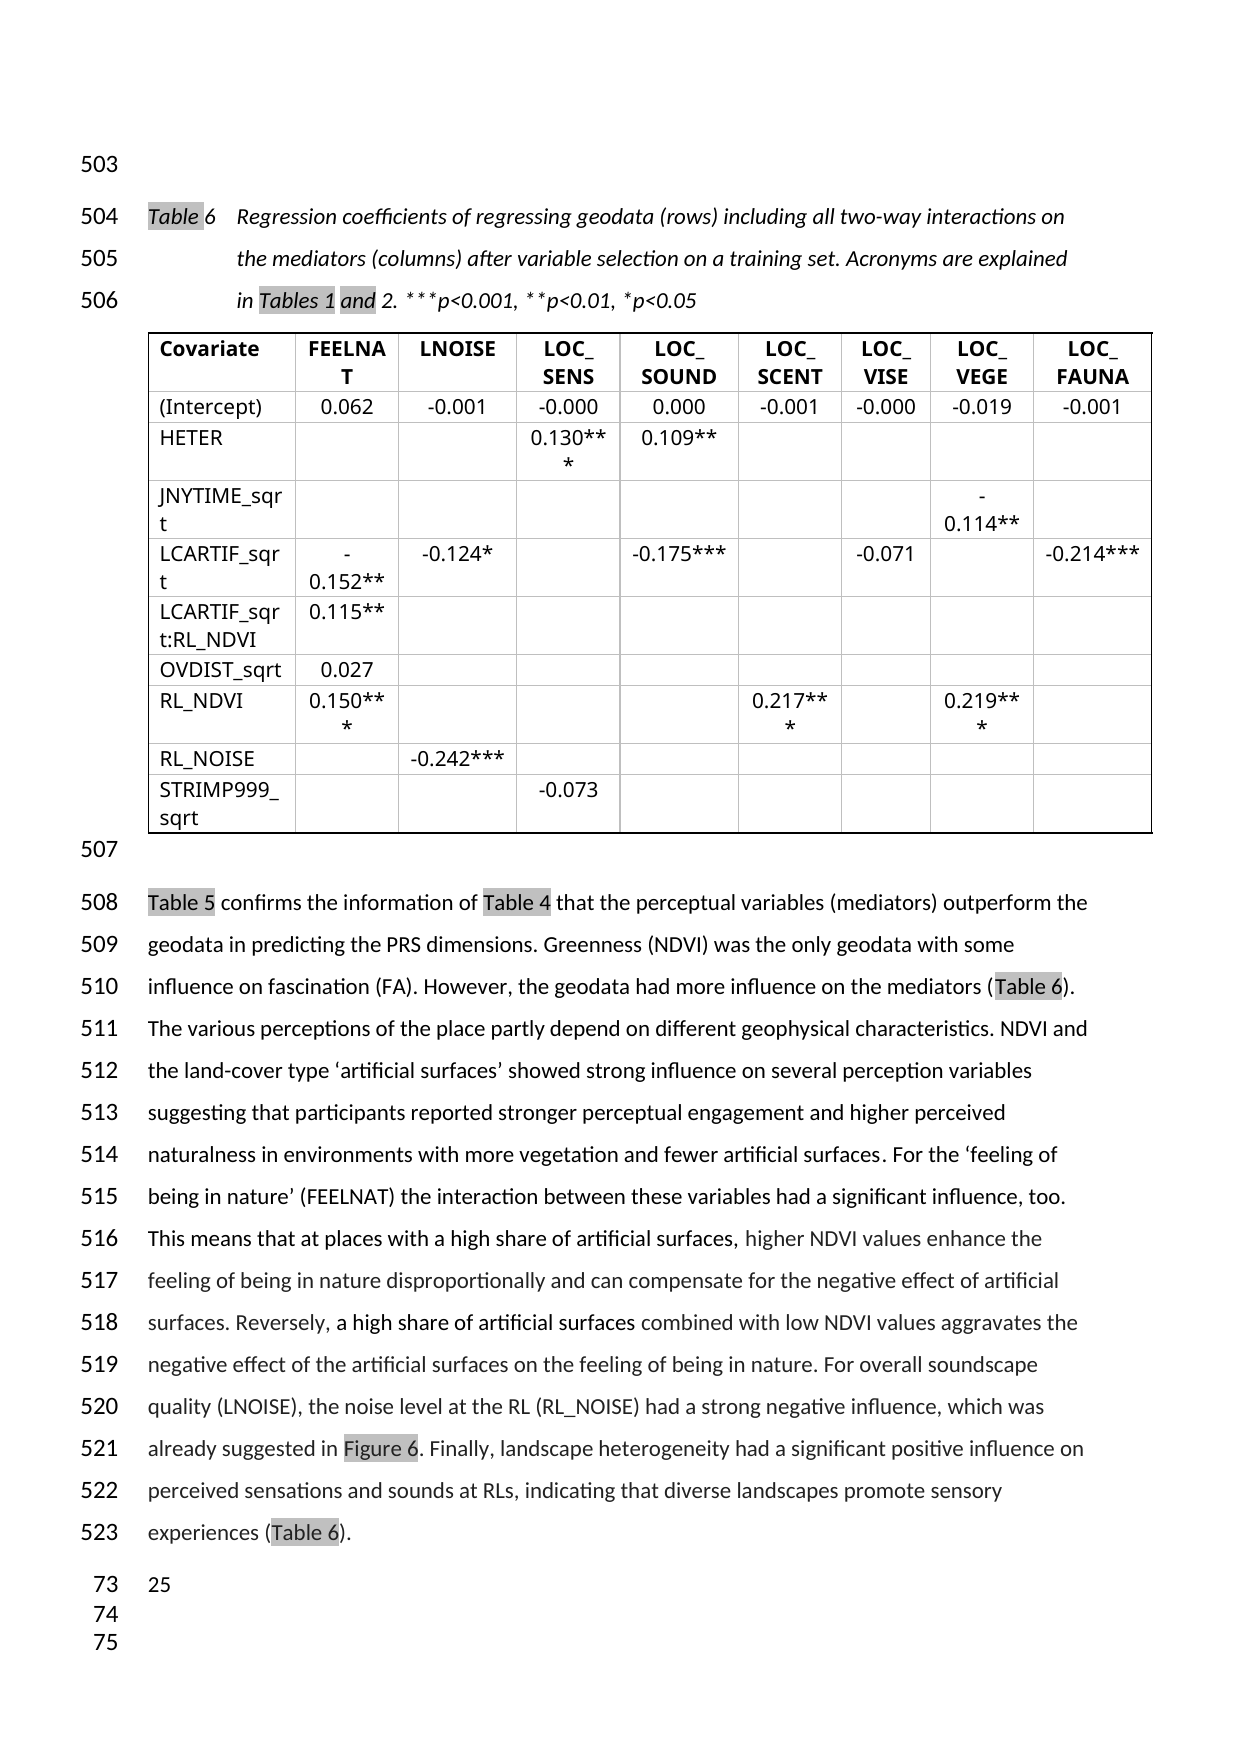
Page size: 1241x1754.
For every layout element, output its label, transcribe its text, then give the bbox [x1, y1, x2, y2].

table_cell [739, 655, 841, 685]
table_cell [621, 744, 738, 774]
table_cell -0.124* [399, 539, 516, 596]
table_cell -0.001 [739, 392, 841, 422]
table_cell [931, 775, 1033, 832]
table_cell -0.242*** [399, 744, 516, 774]
table_cell [1034, 481, 1151, 538]
table_cell [931, 744, 1033, 774]
table_cell [621, 655, 738, 685]
table_cell [399, 686, 516, 743]
table_cell [621, 686, 738, 743]
subtitle Table 6 Regression coefficients of regressing geodata (rows) including all two-way interactions on the mediators (columns) after variable selection on a training set. Acronyms are explained in Tables 1 and 2. ***p<0.001, **p<0.01, *p<0.05 [148, 202, 1092, 314]
table_cell 0.150*** [296, 686, 398, 743]
table_cell [842, 686, 930, 743]
table_cell [296, 423, 398, 480]
table_header LOC_ SOUND [621, 334, 738, 391]
table_cell LCARTIF_sqrt [149, 539, 295, 596]
table_cell -0.152** [296, 539, 398, 596]
table_cell [399, 423, 516, 480]
table_cell LCARTIF_sqrt:RL_NDVI [149, 597, 295, 654]
table_cell -0.000 [517, 392, 619, 422]
table_header LOC_ SCENT [739, 334, 841, 391]
table_cell [739, 775, 841, 832]
table_cell [517, 597, 619, 654]
table_cell -0.073 [517, 775, 619, 832]
table_cell [931, 597, 1033, 654]
table_cell -0.071 [842, 539, 930, 596]
table_cell -0.019 [931, 392, 1033, 422]
table_cell RL_NDVI [149, 686, 295, 743]
table_cell HETER [149, 423, 295, 480]
table_cell [1034, 655, 1151, 685]
table_cell [739, 539, 841, 596]
table_cell -0.175*** [621, 539, 738, 596]
table_cell [399, 597, 516, 654]
table_cell [517, 655, 619, 685]
table_header LOC_ FAUNA [1034, 334, 1151, 391]
table_cell [296, 481, 398, 538]
table_cell [739, 481, 841, 538]
table_cell JNYTIME_sqrt [149, 481, 295, 538]
table_cell [842, 423, 930, 480]
table_cell 0.130*** [517, 423, 619, 480]
table_cell [931, 539, 1033, 596]
table_cell 0.062 [296, 392, 398, 422]
table_cell [399, 775, 516, 832]
table_header LOC_ VEGE [931, 334, 1033, 391]
table_cell [739, 423, 841, 480]
table_cell [931, 655, 1033, 685]
table_cell 0.109** [621, 423, 738, 480]
table_cell [739, 744, 841, 774]
table_cell [842, 744, 930, 774]
table_header Covariate [149, 334, 295, 391]
table_cell [1034, 775, 1151, 832]
table_cell [842, 597, 930, 654]
text Table 5 confirms the information of Table 4 that the perceptual variables (mediators) outperform the geodata in predicting the PRS dimensions. Greenness (NDVI) was the only geodata with some influence on fascination (FA). However, the geodata had more influence on the mediators (Table 6). The various perceptions of the place partly depend on different geophysical characteristics. NDVI and the land-cover type ‘artificial surfaces’ showed strong influence on several perception variables suggesting that participants reported stronger perceptual engagement and higher perceived naturalness in environments with more vegetation and fewer artificial surfaces. For the ‘feeling of being in nature’ (FEELNAT) the interaction between these variables had a significant influence, too. This means that at places with a high share of artificial surfaces, higher NDVI values enhance the feeling of being in nature disproportionally and can compensate for the negative effect of artificial surfaces. Reversely, a high share of artificial surfaces combined with low NDVI values aggravates the negative effect of the artificial surfaces on the feeling of being in nature. For overall soundscape quality (LNOISE), the noise level at the RL (RL_NOISE) had a strong negative influence, which was already suggested in Figure 6. Finally, landscape heterogeneity had a significant positive influence on perceived sensations and sounds at RLs, indicating that diverse landscapes promote sensory experiences (Table 6). [148, 888, 1092, 1546]
table_cell [621, 597, 738, 654]
table_cell STRIMP999_sqrt [149, 775, 295, 832]
table_cell [842, 655, 930, 685]
table_cell -0.214*** [1034, 539, 1151, 596]
table_header LOC_ VISE [842, 334, 930, 391]
table_header LOC_ SENS [517, 334, 619, 391]
table_cell -0.114** [931, 481, 1033, 538]
table_cell [517, 481, 619, 538]
table_cell [517, 686, 619, 743]
table_cell -0.001 [399, 392, 516, 422]
table_cell [842, 481, 930, 538]
table_cell [842, 775, 930, 832]
table_cell [296, 744, 398, 774]
table_cell [1034, 597, 1151, 654]
table_cell [1034, 686, 1151, 743]
table_cell [517, 539, 619, 596]
table_cell [621, 775, 738, 832]
table_cell [931, 423, 1033, 480]
table_cell [399, 481, 516, 538]
table_cell [517, 744, 619, 774]
table_cell OVDIST_sqrt [149, 655, 295, 685]
table_cell -0.001 [1034, 392, 1151, 422]
table_cell (Intercept) [149, 392, 295, 422]
table_cell [399, 655, 516, 685]
table_cell 0.027 [296, 655, 398, 685]
table_cell 0.217*** [739, 686, 841, 743]
table_cell 0.219*** [931, 686, 1033, 743]
table_cell [1034, 423, 1151, 480]
table_cell [739, 597, 841, 654]
table_cell [1034, 744, 1151, 774]
table_header LNOISE [399, 334, 516, 391]
table_cell 0.000 [621, 392, 738, 422]
table_cell [296, 775, 398, 832]
table_header FEELNAT [296, 334, 398, 391]
table_cell 0.115** [296, 597, 398, 654]
table_cell RL_NOISE [149, 744, 295, 774]
table_cell [621, 481, 738, 538]
table_cell -0.000 [842, 392, 930, 422]
